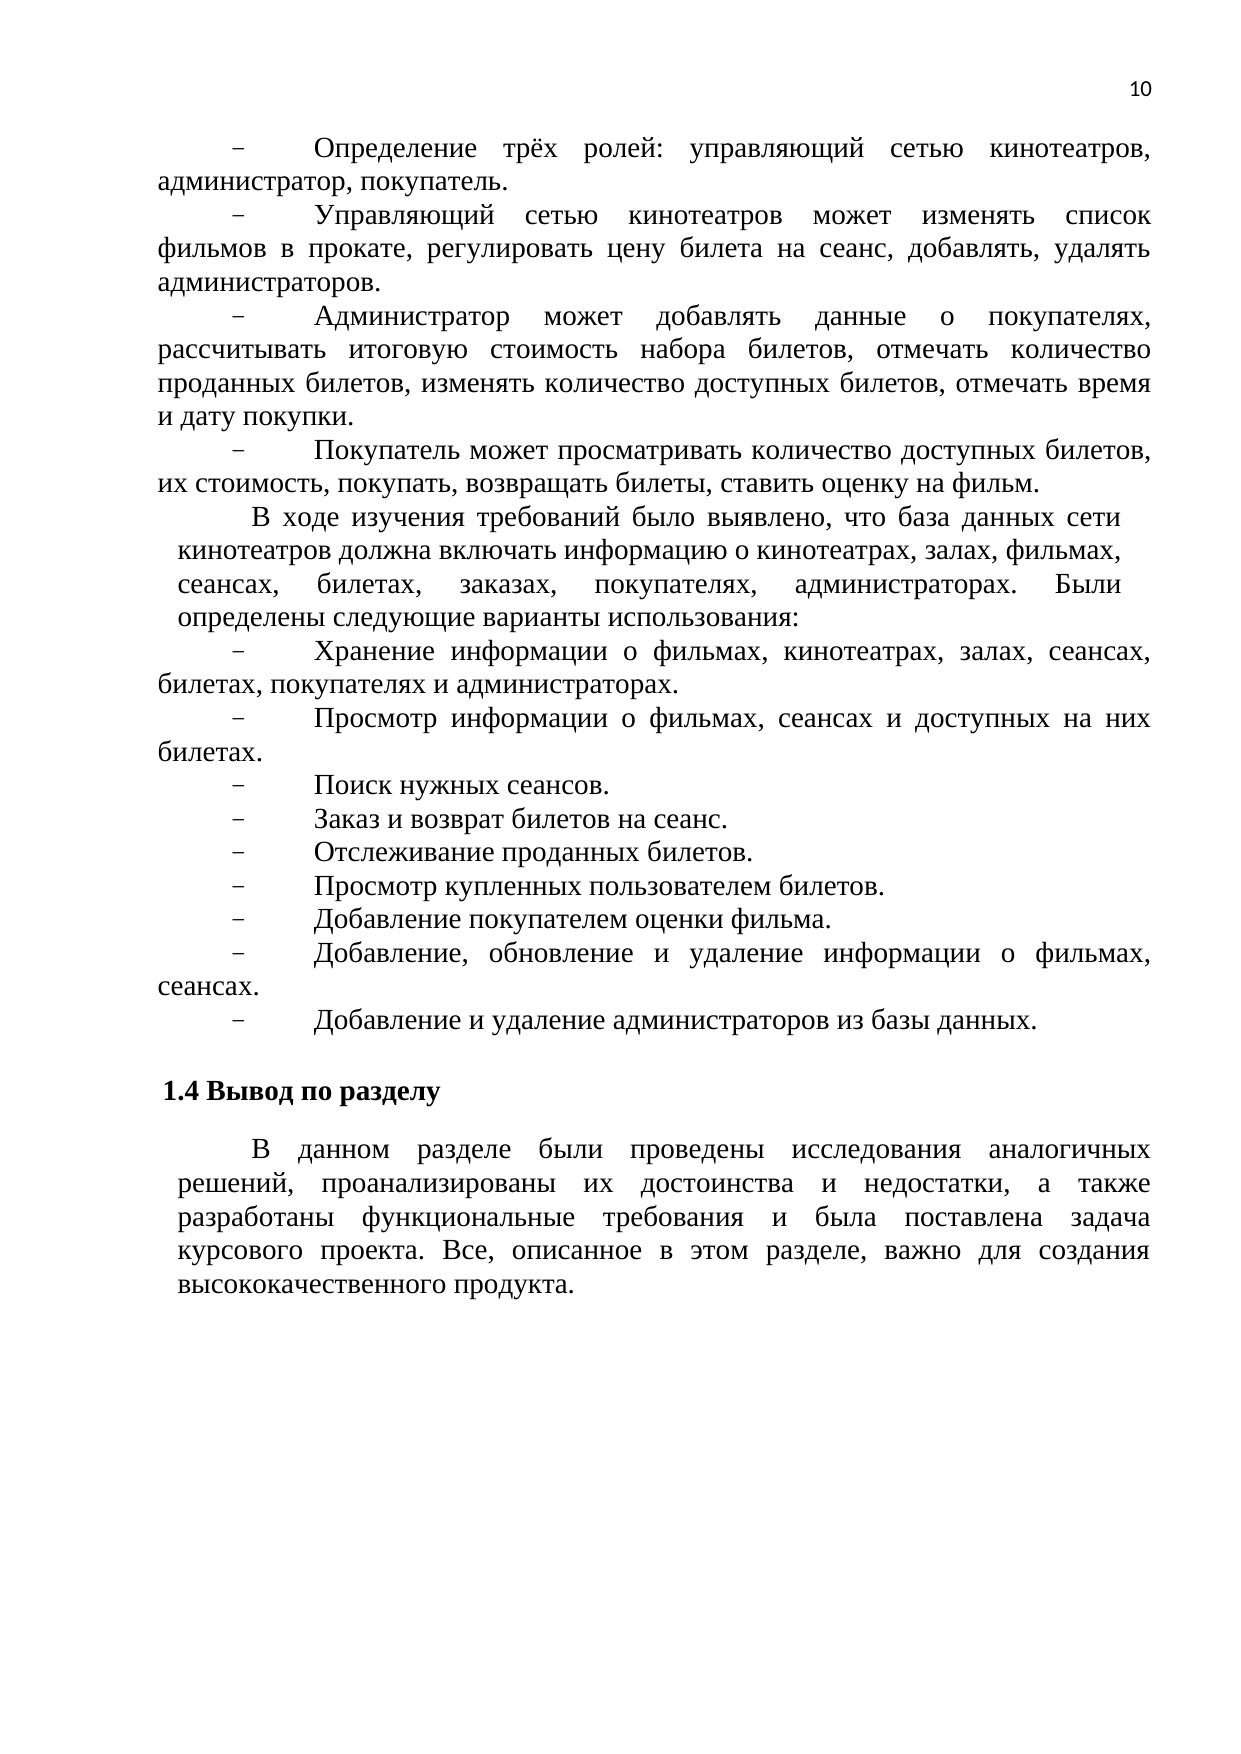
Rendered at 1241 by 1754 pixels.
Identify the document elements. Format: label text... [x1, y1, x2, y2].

list Добавление покупателем оценки фильма. [89, 901, 1152, 935]
text 1.4 Вывод по разделу [89, 1073, 1152, 1107]
list Хранение информации о фильмах, кинотеатрах, залах, сеансах, билетах, покупателях и администраторах. [157, 633, 1152, 700]
text В данном разделе были проведены исследования аналогичных решений, проанализированы их достоинства и недостатки, а также разработаны функциональные требования и была поставлена задача курсового проекта. Все, описанное в этом разделе, важно для создания высококачественного продукта. [177, 1132, 1152, 1299]
list Добавление и удаление администраторов из базы данных. [89, 1002, 1152, 1036]
list Определение трёх ролей: управляющий сетью кинотеатров, администратор, покупатель. [157, 130, 1152, 197]
list Просмотр информации о фильмах, сеансах и доступных на них билетах. [157, 700, 1152, 767]
list Просмотр купленных пользователем билетов. [89, 868, 1152, 901]
list Управляющий сетью кинотеатров может изменять список фильмов в прокате, регулировать цену билета на сеанс, добавлять, удалять администраторов. [157, 197, 1152, 298]
list Добавление, обновление и удаление информации о фильмах, сеансах. [157, 935, 1152, 1002]
list Администратор может добавлять данные о покупателях, рассчитывать итоговую стоимость набора билетов, отмечать количество проданных билетов, изменять количество доступных билетов, отмечать время и дату покупки. [157, 298, 1152, 432]
text В ходе изучения требований было выявлено, что база данных сети кинотеатров должна включать информацию о кинотеатрах, залах, фильмах, сеансах, билетах, заказах, покупателях, администраторах. Были определены следующие варианты использования: [177, 499, 1122, 633]
list Отслеживание проданных билетов. [89, 834, 1152, 868]
list Покупатель может просматривать количество доступных билетов, их стоимость, покупать, возвращать билеты, ставить оценку на фильм. [157, 432, 1152, 499]
list Заказ и возврат билетов на сеанс. [89, 801, 1152, 834]
list Поиск нужных сеансов. [89, 767, 1152, 801]
